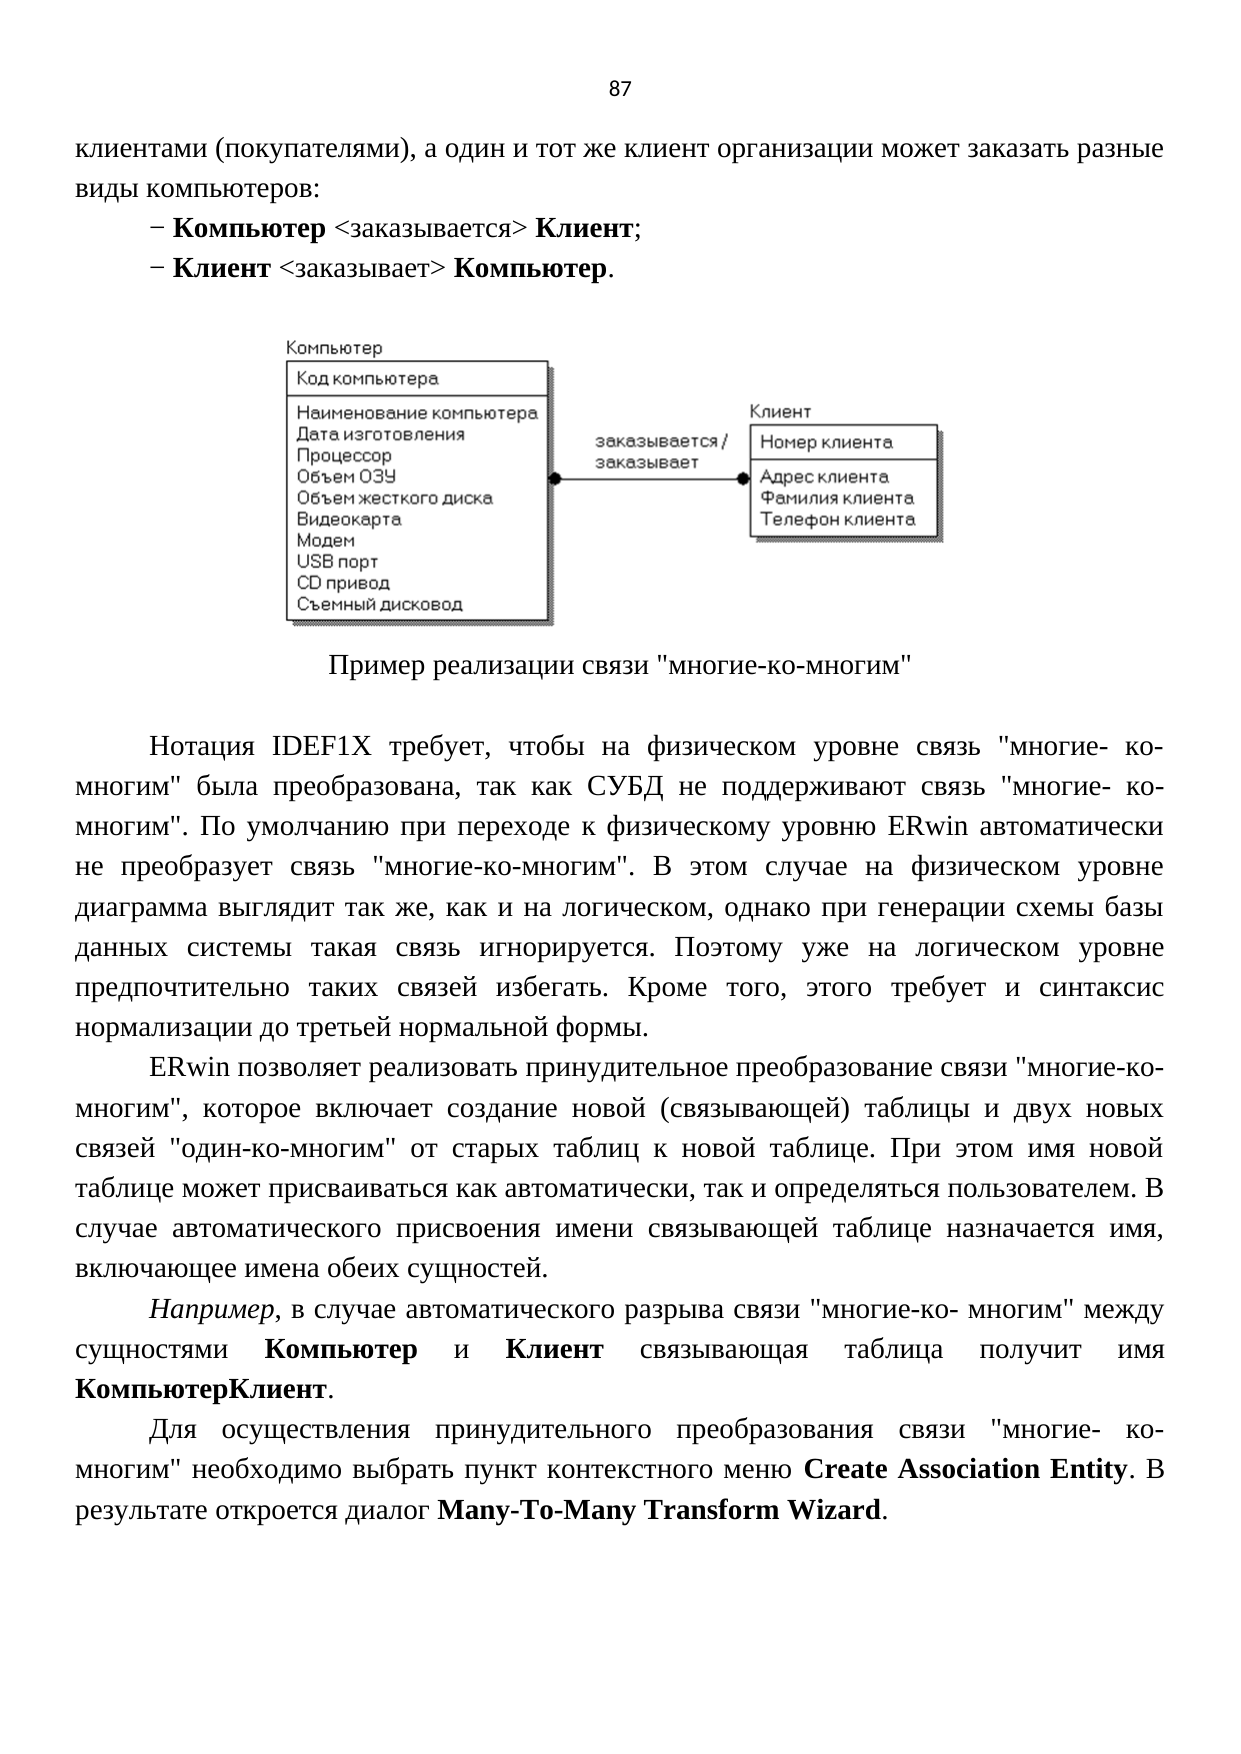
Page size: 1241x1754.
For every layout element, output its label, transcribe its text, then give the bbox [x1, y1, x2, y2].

text Нотация IDEF1X требует, чтобы на физическом уровне связь "многие- ко-многим" была преобразована, так как СУБД не поддерживают связь "многие- ко-многим". По умолчанию при переходе к физическому уровню ERwin автоматически не преобразует связь "многие-ко-многим". В этом случае на физическом уровне диаграмма выглядит так же, как и на логическом, однако при генерации схемы базы данных системы такая связь игнорируется. Поэтому уже на логическом уровне предпочтительно таких связей избегать. Кроме того, этого требует и синтаксис нормализации до третьей нормальной формы. [75, 728, 1165, 1043]
picture [265, 330, 975, 642]
text Пример реализации связи "многие-ко-многим" [75, 647, 1165, 681]
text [75, 130, 1165, 203]
text Например, в случае автоматического разрыва связи "многие-ко- многим" между сущностями Компьютер и Клиент связывающая таблица получит имя КомпьютерКлиент. [75, 1291, 1165, 1405]
text − Клиент <заказывает> Компьютер. [75, 250, 1165, 284]
text − Компьютер <заказывается> Клиент; [75, 210, 1165, 244]
text ERwin позволяет реализовать принудительное преобразование связи "многие-ко-многим", которое включает создание новой (связывающей) таблицы и двух новых связей "один-ко-многим" от старых таблиц к новой таблице. При этом имя новой таблице может присваиваться как автоматически, так и определяться пользователем. В случае автоматического присвоения имени связывающей таблице назначается имя, включающее имена обеих сущностей. [75, 1049, 1165, 1284]
text Для осуществления принудительного преобразования связи "многие- ко-многим" необходимо выбрать пункт контекстного меню Create Association Entity. В результате откроется диалог Many-To-Many Transform Wizard. [75, 1411, 1165, 1525]
